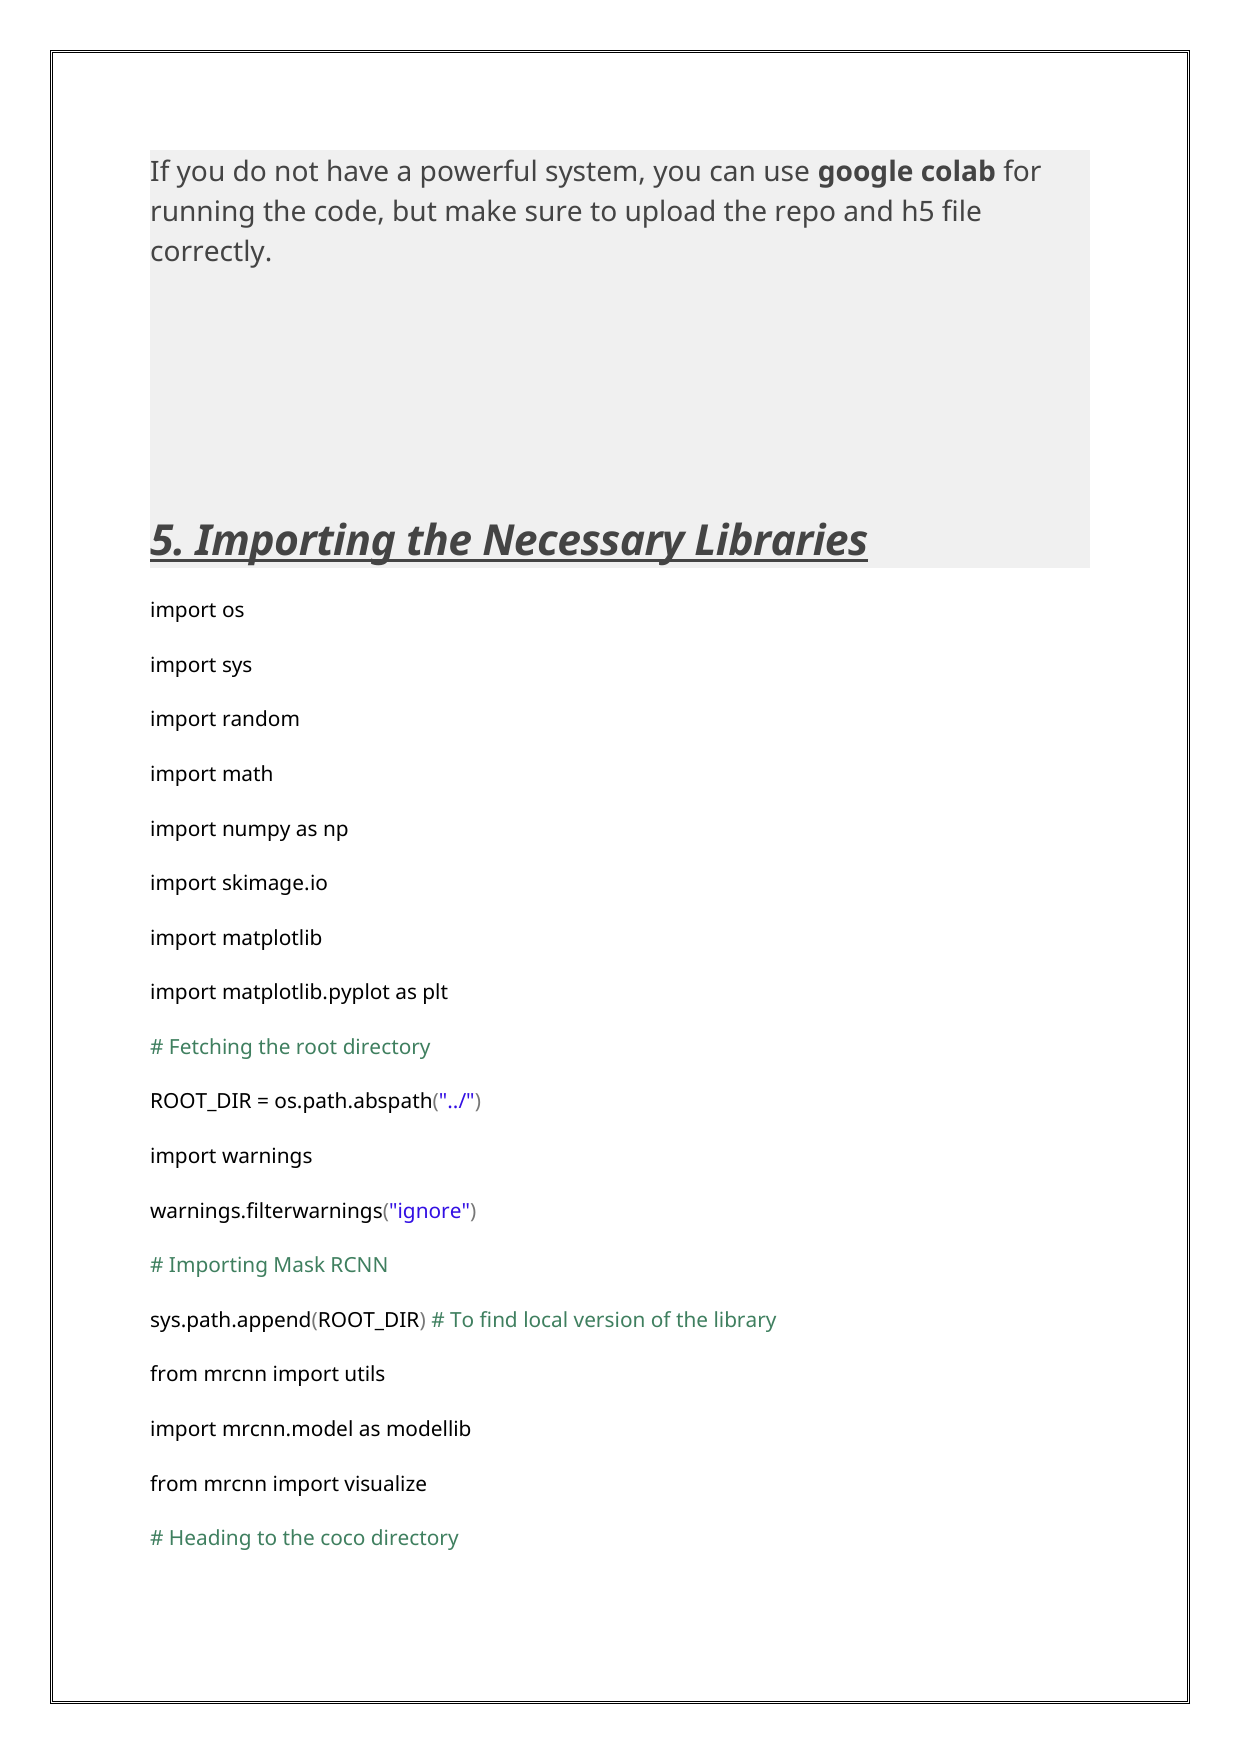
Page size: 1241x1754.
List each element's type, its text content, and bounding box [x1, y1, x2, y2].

text import matplotlib.pyplot as plt [150, 972, 1090, 1006]
text import matplotlib [150, 918, 1090, 951]
text If you do not have a powerful system, you can use google colab for running the code, but make sure to upload the repo and h5 file correctly. [150, 150, 1090, 270]
text from mrcnn import utils [150, 1354, 1090, 1388]
text # Importing Mask RCNN [150, 1245, 1090, 1279]
text ROOT_DIR = os.path.abspath("../") [150, 1081, 1090, 1115]
text import os [150, 590, 1090, 624]
text import warnings [150, 1136, 1090, 1170]
text import mrcnn.model as modellib [150, 1409, 1090, 1443]
subtitle 5. Importing the Necessary Libraries [150, 510, 1090, 568]
text from mrcnn import visualize [150, 1463, 1090, 1497]
text warnings.filterwarnings("ignore") [150, 1191, 1090, 1224]
text import random [150, 699, 1090, 733]
text import math [150, 754, 1090, 788]
text sys.path.append(ROOT_DIR) # To find local version of the library [150, 1300, 1090, 1333]
text import numpy as np [150, 808, 1090, 842]
text import sys [150, 645, 1090, 678]
text import skimage.io [150, 863, 1090, 897]
text # Heading to the coco directory [150, 1518, 1090, 1552]
text # Fetching the root directory [150, 1027, 1090, 1061]
